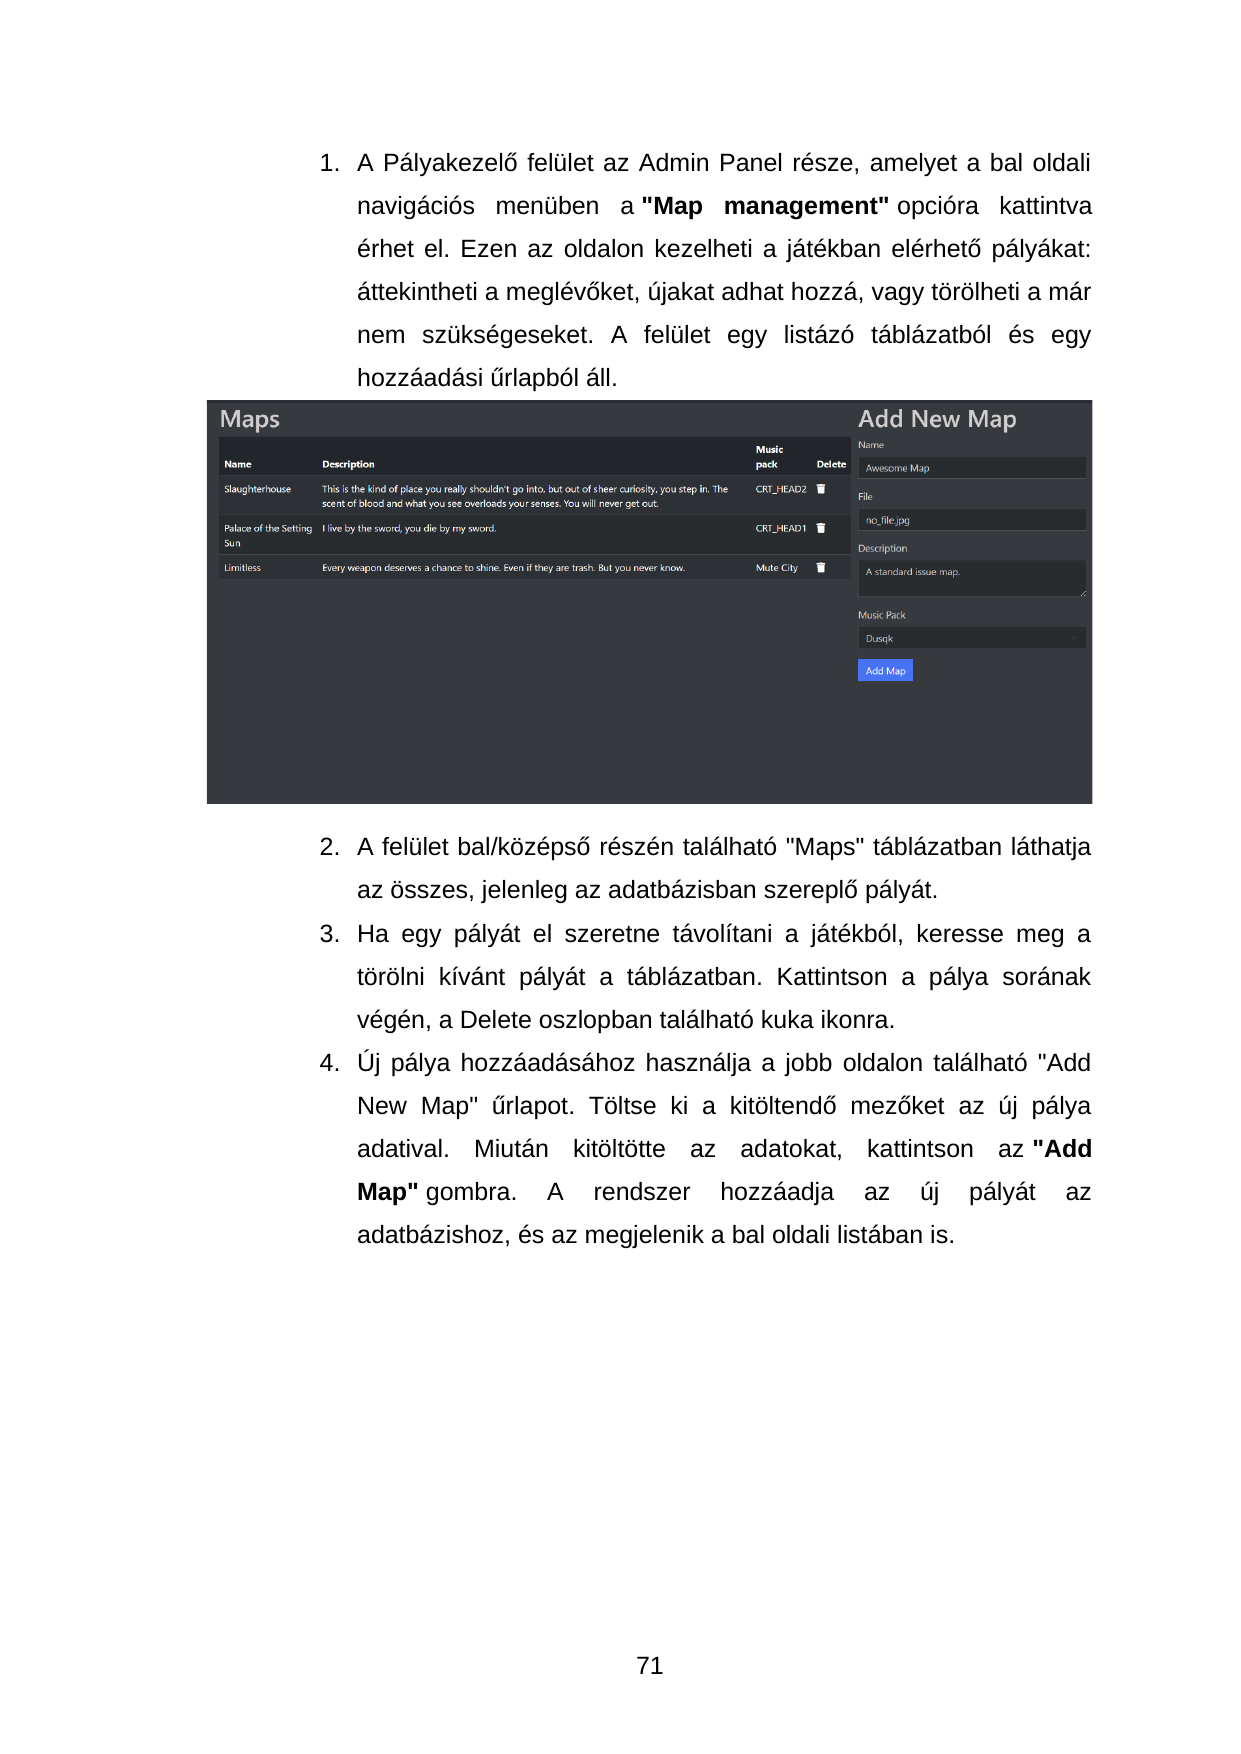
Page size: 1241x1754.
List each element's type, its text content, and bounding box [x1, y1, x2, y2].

list A felület bal/középső részén található "Maps" táblázatban láthatja az összes, jelenleg az adatbázisban szereplő pályát. [319, 804, 1092, 904]
list Ha egy pályát el szeretne távolítani a játékból, keresse meg a törölni kívánt pályát a táblázatban. Kattintson a pálya sorának végén, a Delete oszlopban található kuka ikonra. [319, 918, 1092, 1033]
list A Pályakezelő felület az Admin Panel része, amelyet a bal oldali navigációs menüben a "Map management" opcióra kattintva érhet el. Ezen az oldalon kezelheti a játékban elérhető pályákat: áttekintheti a meglévőket, újakat adhat hozzá, vagy törölheti a már nem szükségeseket. A felület egy listázó táblázatból és egy hozzáadási űrlapból áll. [319, 148, 1092, 392]
picture [206, 400, 1093, 804]
list Új pálya hozzáadásához használja a jobb oldalon található "Add New Map" űrlapot. Töltse ki a kitöltendő mezőket az új pálya adatival. Miután kitöltötte az adatokat, kattintson az "Add Map" gombra. A rendszer hozzáadja az új pályát az adatbázishoz, és az megjelenik a bal oldali listában is. [319, 1048, 1092, 1249]
